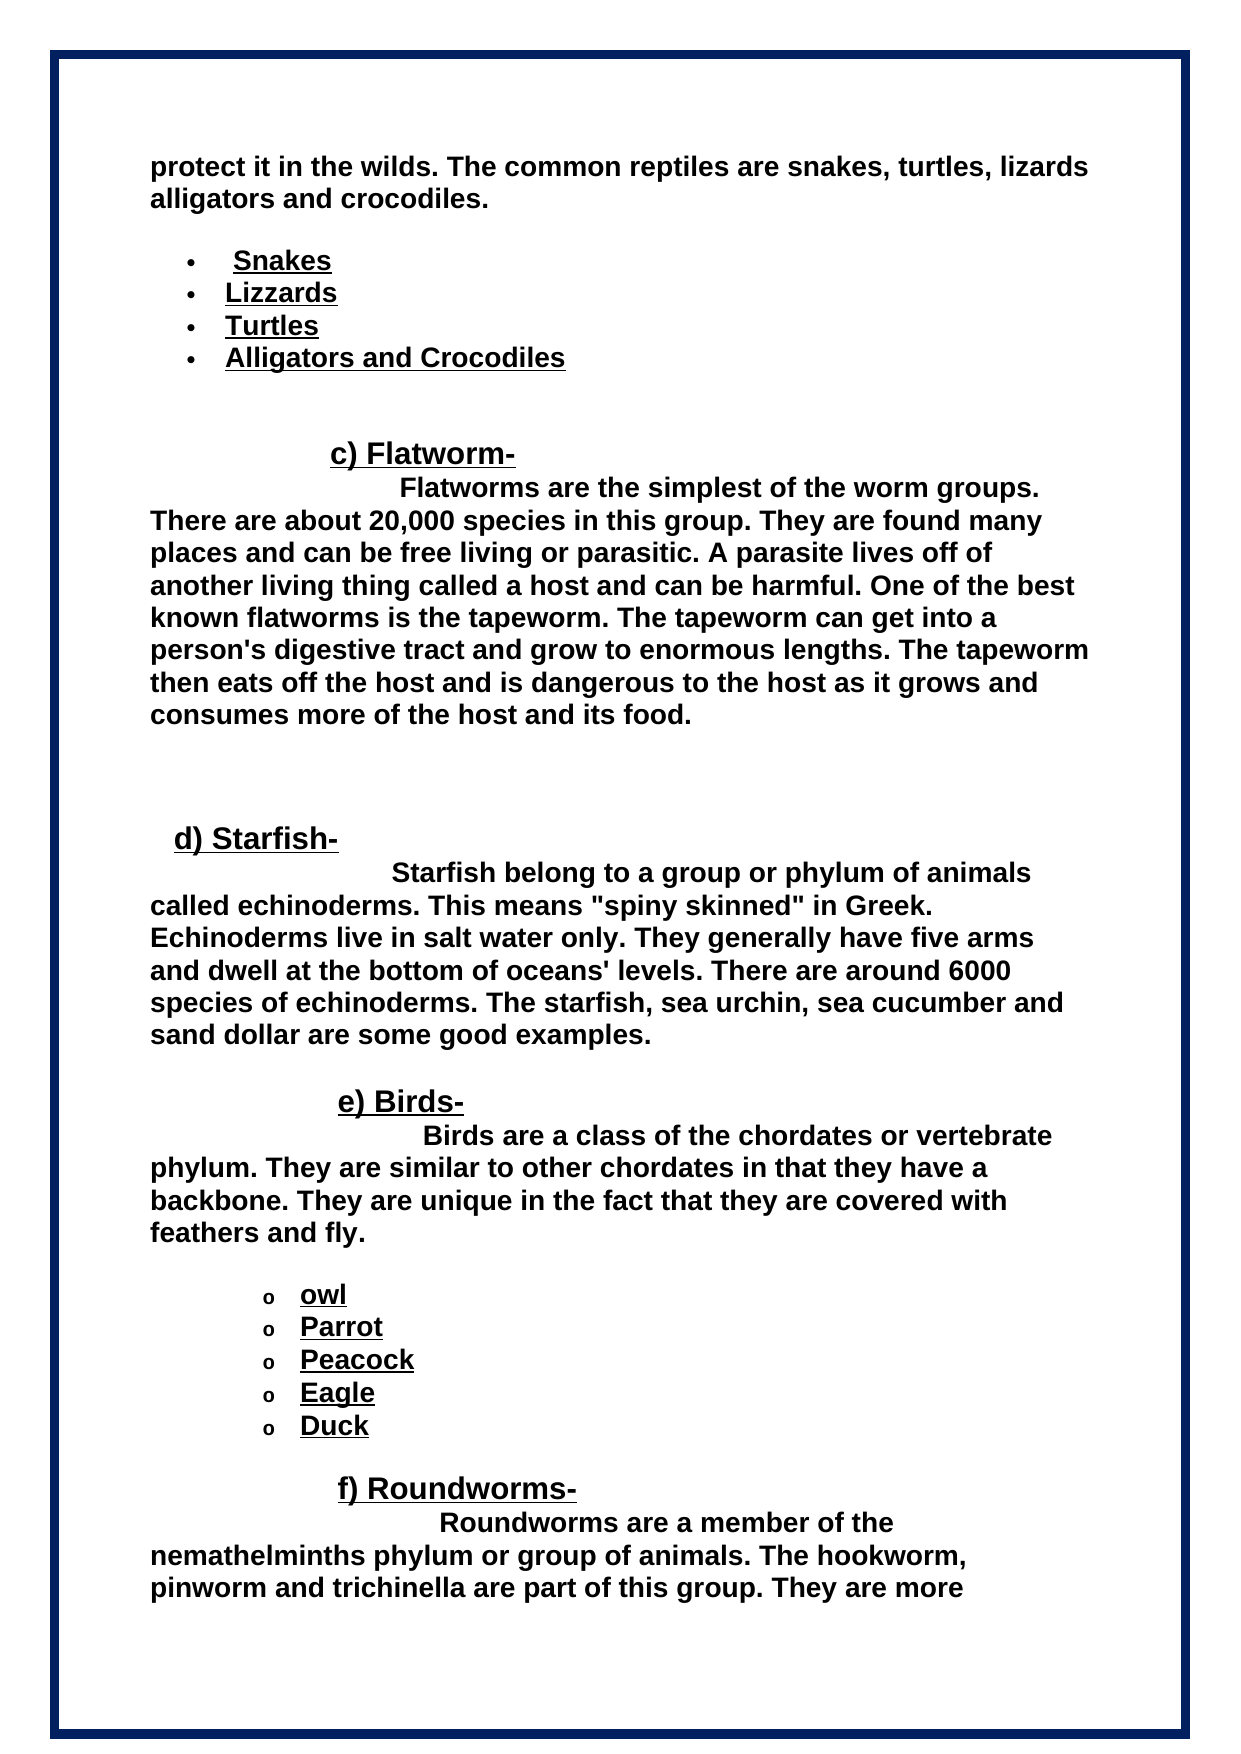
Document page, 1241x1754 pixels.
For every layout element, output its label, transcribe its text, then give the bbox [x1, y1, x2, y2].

list Peacock [262, 1343, 1090, 1376]
list Eagle [262, 1376, 1090, 1408]
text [150, 150, 1090, 215]
list Lizzards [187, 276, 1090, 309]
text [150, 1506, 1090, 1603]
list owl [262, 1278, 1090, 1310]
list Snakes [187, 244, 1090, 276]
list Turtles [187, 309, 1090, 341]
list Duck [262, 1408, 1090, 1441]
list Parrot [262, 1310, 1090, 1343]
text f) Roundworms- [150, 1470, 1090, 1506]
text Flatworms are the simplest of the worm groups. There are about 20,000 species in this group. They are found many places and can be free living or parasitic. A parasite lives off of another living thing called a host and can be harmful. One of the best known flatworms is the tapeworm. The tapeworm can get into a person's digestive tract and grow to enormous lengths. The tapeworm then eats off the host and is dangerous to the host as it grows and consumes more of the host and its food. [150, 471, 1090, 730]
text d) Starfish- [150, 820, 1090, 856]
text Birds are a class of the chordates or vertebrate phylum. They are similar to other chordates in that they have a backbone. They are unique in the fact that they are covered with feathers and fly. [150, 1119, 1090, 1248]
text c) Flatworm- [150, 435, 1090, 471]
text e) Birds- [150, 1083, 1090, 1119]
text Starfish belong to a group or phylum of animals called echinoderms. This means "spiny skinned" in Greek. Echinoderms live in salt water only. They generally have five arms and dwell at the bottom of oceans' levels. There are around 6000 species of echinoderms. The starfish, sea urchin, sea cucumber and sand dollar are some good examples. [150, 856, 1090, 1051]
list Alligators and Crocodiles [187, 341, 1090, 374]
